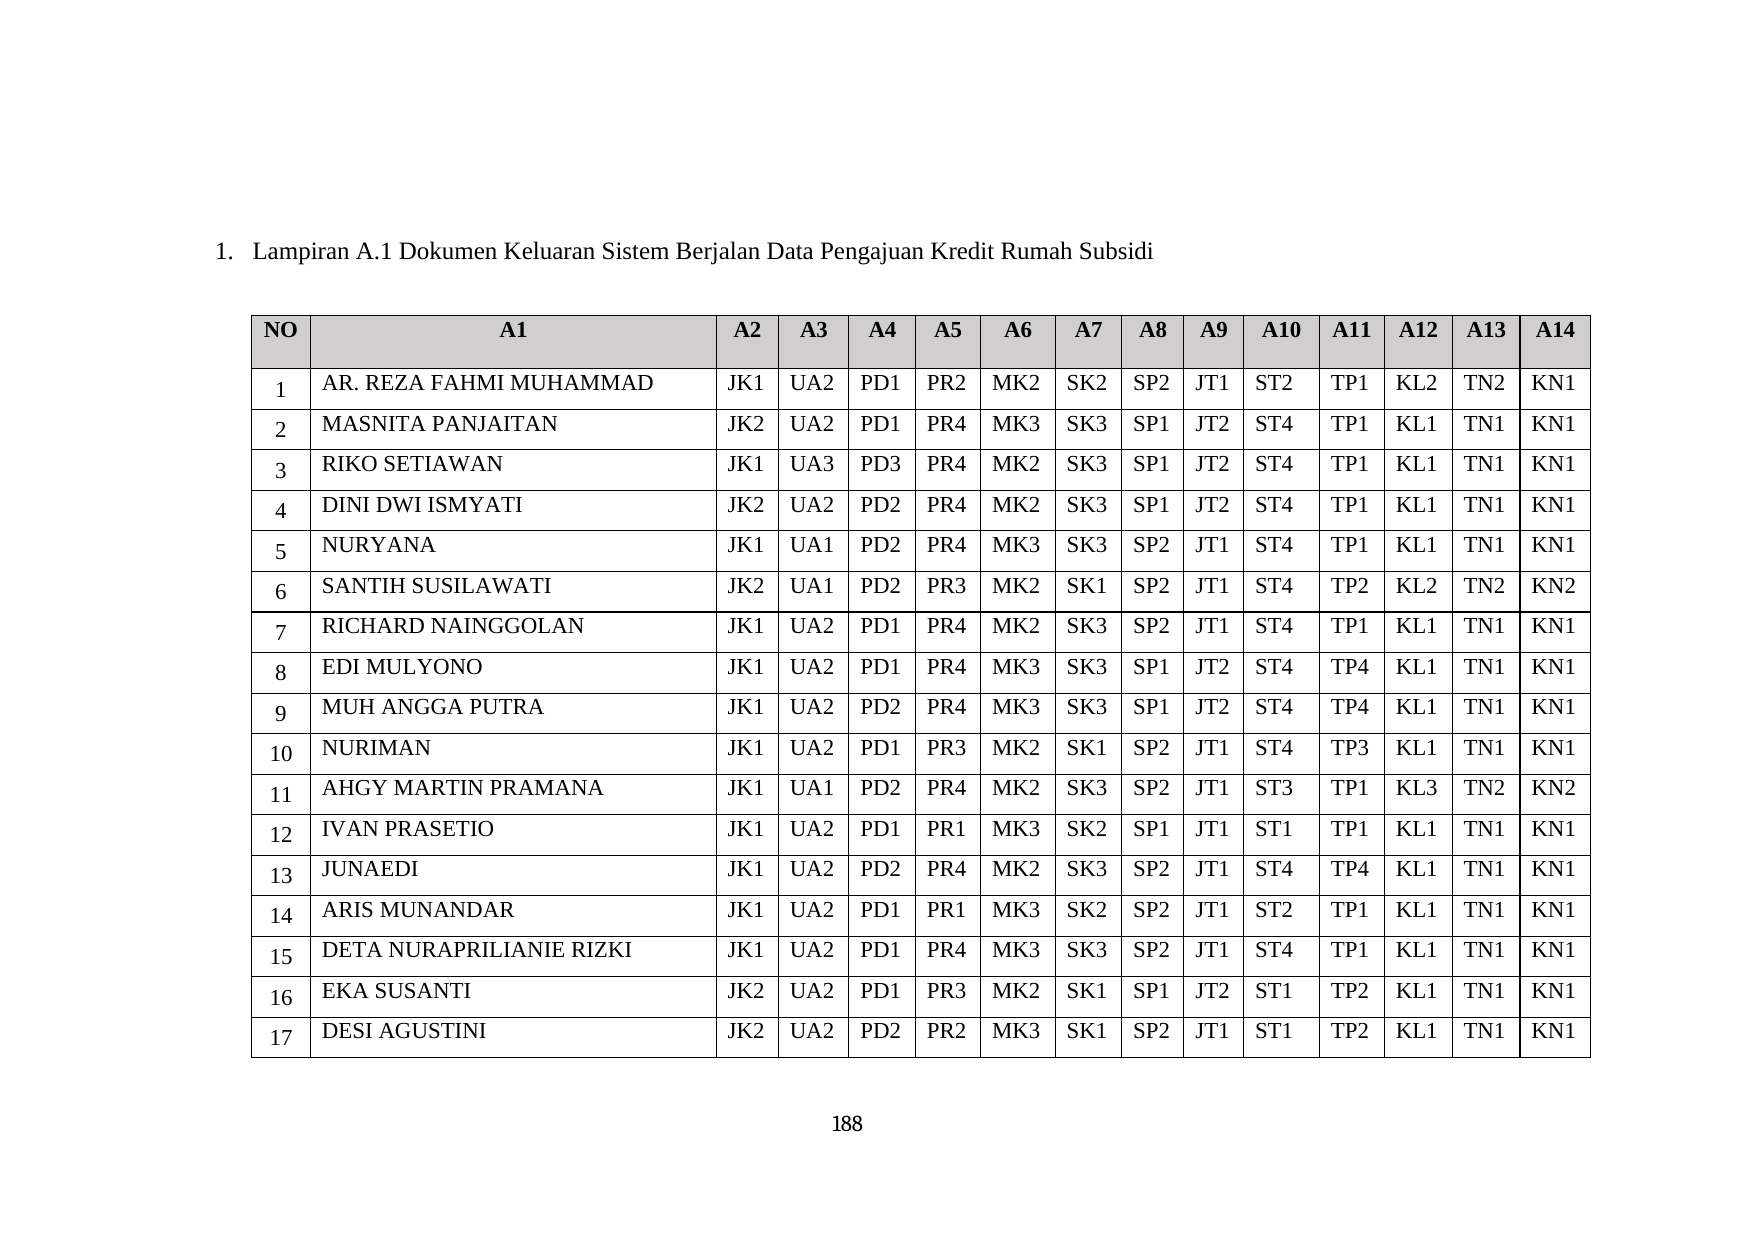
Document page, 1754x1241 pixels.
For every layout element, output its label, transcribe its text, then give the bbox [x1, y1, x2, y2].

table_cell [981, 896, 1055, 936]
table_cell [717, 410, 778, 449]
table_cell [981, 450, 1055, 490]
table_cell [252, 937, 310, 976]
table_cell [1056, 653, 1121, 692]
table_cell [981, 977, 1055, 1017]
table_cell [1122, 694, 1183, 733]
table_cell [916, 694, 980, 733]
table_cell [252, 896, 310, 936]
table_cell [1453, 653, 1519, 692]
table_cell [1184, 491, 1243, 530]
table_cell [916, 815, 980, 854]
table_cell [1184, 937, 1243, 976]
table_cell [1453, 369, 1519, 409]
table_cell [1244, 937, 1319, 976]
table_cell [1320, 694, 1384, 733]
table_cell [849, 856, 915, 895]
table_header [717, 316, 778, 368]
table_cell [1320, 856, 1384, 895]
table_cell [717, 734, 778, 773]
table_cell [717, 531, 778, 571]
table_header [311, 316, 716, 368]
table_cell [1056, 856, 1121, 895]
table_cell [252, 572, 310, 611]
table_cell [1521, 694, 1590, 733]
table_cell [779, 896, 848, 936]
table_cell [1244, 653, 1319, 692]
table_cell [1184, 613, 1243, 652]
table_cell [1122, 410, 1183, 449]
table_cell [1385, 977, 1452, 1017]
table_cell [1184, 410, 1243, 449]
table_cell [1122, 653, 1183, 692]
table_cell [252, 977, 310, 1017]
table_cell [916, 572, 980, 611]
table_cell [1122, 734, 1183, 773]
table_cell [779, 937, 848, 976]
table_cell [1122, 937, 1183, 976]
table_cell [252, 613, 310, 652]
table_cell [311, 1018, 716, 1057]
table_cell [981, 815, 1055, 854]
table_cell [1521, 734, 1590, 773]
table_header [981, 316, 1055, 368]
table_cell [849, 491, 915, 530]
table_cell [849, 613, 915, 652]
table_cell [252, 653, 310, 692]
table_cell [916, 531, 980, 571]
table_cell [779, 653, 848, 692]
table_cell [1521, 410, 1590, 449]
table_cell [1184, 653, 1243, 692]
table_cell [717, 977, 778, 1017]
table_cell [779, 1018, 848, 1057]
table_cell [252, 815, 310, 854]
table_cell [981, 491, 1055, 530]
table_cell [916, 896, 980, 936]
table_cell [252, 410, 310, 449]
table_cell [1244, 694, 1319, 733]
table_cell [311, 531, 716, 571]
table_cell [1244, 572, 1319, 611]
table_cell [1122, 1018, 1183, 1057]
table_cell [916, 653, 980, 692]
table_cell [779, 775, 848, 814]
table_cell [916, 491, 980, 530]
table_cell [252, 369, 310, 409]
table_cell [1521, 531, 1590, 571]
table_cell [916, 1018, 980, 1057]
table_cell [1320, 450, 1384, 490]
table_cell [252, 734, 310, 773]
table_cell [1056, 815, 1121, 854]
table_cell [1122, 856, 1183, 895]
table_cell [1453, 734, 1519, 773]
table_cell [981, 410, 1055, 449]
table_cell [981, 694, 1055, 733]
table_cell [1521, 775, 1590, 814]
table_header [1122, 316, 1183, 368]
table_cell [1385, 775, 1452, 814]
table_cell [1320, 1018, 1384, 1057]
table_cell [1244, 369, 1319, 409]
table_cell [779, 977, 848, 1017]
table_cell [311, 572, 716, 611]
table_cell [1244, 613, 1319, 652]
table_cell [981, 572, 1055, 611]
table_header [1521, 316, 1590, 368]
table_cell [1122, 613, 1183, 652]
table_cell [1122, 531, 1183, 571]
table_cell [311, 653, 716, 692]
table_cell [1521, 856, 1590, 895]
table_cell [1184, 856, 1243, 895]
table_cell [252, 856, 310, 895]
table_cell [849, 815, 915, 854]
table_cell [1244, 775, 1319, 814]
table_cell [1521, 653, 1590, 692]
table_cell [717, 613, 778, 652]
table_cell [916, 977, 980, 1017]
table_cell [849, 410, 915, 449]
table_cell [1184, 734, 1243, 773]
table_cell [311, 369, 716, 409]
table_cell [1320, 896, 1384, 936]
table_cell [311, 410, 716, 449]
list Lampiran A.1 Dokumen Keluaran Sistem Berjalan Data Pengajuan Kredit Rumah Subsidi [215, 236, 1518, 265]
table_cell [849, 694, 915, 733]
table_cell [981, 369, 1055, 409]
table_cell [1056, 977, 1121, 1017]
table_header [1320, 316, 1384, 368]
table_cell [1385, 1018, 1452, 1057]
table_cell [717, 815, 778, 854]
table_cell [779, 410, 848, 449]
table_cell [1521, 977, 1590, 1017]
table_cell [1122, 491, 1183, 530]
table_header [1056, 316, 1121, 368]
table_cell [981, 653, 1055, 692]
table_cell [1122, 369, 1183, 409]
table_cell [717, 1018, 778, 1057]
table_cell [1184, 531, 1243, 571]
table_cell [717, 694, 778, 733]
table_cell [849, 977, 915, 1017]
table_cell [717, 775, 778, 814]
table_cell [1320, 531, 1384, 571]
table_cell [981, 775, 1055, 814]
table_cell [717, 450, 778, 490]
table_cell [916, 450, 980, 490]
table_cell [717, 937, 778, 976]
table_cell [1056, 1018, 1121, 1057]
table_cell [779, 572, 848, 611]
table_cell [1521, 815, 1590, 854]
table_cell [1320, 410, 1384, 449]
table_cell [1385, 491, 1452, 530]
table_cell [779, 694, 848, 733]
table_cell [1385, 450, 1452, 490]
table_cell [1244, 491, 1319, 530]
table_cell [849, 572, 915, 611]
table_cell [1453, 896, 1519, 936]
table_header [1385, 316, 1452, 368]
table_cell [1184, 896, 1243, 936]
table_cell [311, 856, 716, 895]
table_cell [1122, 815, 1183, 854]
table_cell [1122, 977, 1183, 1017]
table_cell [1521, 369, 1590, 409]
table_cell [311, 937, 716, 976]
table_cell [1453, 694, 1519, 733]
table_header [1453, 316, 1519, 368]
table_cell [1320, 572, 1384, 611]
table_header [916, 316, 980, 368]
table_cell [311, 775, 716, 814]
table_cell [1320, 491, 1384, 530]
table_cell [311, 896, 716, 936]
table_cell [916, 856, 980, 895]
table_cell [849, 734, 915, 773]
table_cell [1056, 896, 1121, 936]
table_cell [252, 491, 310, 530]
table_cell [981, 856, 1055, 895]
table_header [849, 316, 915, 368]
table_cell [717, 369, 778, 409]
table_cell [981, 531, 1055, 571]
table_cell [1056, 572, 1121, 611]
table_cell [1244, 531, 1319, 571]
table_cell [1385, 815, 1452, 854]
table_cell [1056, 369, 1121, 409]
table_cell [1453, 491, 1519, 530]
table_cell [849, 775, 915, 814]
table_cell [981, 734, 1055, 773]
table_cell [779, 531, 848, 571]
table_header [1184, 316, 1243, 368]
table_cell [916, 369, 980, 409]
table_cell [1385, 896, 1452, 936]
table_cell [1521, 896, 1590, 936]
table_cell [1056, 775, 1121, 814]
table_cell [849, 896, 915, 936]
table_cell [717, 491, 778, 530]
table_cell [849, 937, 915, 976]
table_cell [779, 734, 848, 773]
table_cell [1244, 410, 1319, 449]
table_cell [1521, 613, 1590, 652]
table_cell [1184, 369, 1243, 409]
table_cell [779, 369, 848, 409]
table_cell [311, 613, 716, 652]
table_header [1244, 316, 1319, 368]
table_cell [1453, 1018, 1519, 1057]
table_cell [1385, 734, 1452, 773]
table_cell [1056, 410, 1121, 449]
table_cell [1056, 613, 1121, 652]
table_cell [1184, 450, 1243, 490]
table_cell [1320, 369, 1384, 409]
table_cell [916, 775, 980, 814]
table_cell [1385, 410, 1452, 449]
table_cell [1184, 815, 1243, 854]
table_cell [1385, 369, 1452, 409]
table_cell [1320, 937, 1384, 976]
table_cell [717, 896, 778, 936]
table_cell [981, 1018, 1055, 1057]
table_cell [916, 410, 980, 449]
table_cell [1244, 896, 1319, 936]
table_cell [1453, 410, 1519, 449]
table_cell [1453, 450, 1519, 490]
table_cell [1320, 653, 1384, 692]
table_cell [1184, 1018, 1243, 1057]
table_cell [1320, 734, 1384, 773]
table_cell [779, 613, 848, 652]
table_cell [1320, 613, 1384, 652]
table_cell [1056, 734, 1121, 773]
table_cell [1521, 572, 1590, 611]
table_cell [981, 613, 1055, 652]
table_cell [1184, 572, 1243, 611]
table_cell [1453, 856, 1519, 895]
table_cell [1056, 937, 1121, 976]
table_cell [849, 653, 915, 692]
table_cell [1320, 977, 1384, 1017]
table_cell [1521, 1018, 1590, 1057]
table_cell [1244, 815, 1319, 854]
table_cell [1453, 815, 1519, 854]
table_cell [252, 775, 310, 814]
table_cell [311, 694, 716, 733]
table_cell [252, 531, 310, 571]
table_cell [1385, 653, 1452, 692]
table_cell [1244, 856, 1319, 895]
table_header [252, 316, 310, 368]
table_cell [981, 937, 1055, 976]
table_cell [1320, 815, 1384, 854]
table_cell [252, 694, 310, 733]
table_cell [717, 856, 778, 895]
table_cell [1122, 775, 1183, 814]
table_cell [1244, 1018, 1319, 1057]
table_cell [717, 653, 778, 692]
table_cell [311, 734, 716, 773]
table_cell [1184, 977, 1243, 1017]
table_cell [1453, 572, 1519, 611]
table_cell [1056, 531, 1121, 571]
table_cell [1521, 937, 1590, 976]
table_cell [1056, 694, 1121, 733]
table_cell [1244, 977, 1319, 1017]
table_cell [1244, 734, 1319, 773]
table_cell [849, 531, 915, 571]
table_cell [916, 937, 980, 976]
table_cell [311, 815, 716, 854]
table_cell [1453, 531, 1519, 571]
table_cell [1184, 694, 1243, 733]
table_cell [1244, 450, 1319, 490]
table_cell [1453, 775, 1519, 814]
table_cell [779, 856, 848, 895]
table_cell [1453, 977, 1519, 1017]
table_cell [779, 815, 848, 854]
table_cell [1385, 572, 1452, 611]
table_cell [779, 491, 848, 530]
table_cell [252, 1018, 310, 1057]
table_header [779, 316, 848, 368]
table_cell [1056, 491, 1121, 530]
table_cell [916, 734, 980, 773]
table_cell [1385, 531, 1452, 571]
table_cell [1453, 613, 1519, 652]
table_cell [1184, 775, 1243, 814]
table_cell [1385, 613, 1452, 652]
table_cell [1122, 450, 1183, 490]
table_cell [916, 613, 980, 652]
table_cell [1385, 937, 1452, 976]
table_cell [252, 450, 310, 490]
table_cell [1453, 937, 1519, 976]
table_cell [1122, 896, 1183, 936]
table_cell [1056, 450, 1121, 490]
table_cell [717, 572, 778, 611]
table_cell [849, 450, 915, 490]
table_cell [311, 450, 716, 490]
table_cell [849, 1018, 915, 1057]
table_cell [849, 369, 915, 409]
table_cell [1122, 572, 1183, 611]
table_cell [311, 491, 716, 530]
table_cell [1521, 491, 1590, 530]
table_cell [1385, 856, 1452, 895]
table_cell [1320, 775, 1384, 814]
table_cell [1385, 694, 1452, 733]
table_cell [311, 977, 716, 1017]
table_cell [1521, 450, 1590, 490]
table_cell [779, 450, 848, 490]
